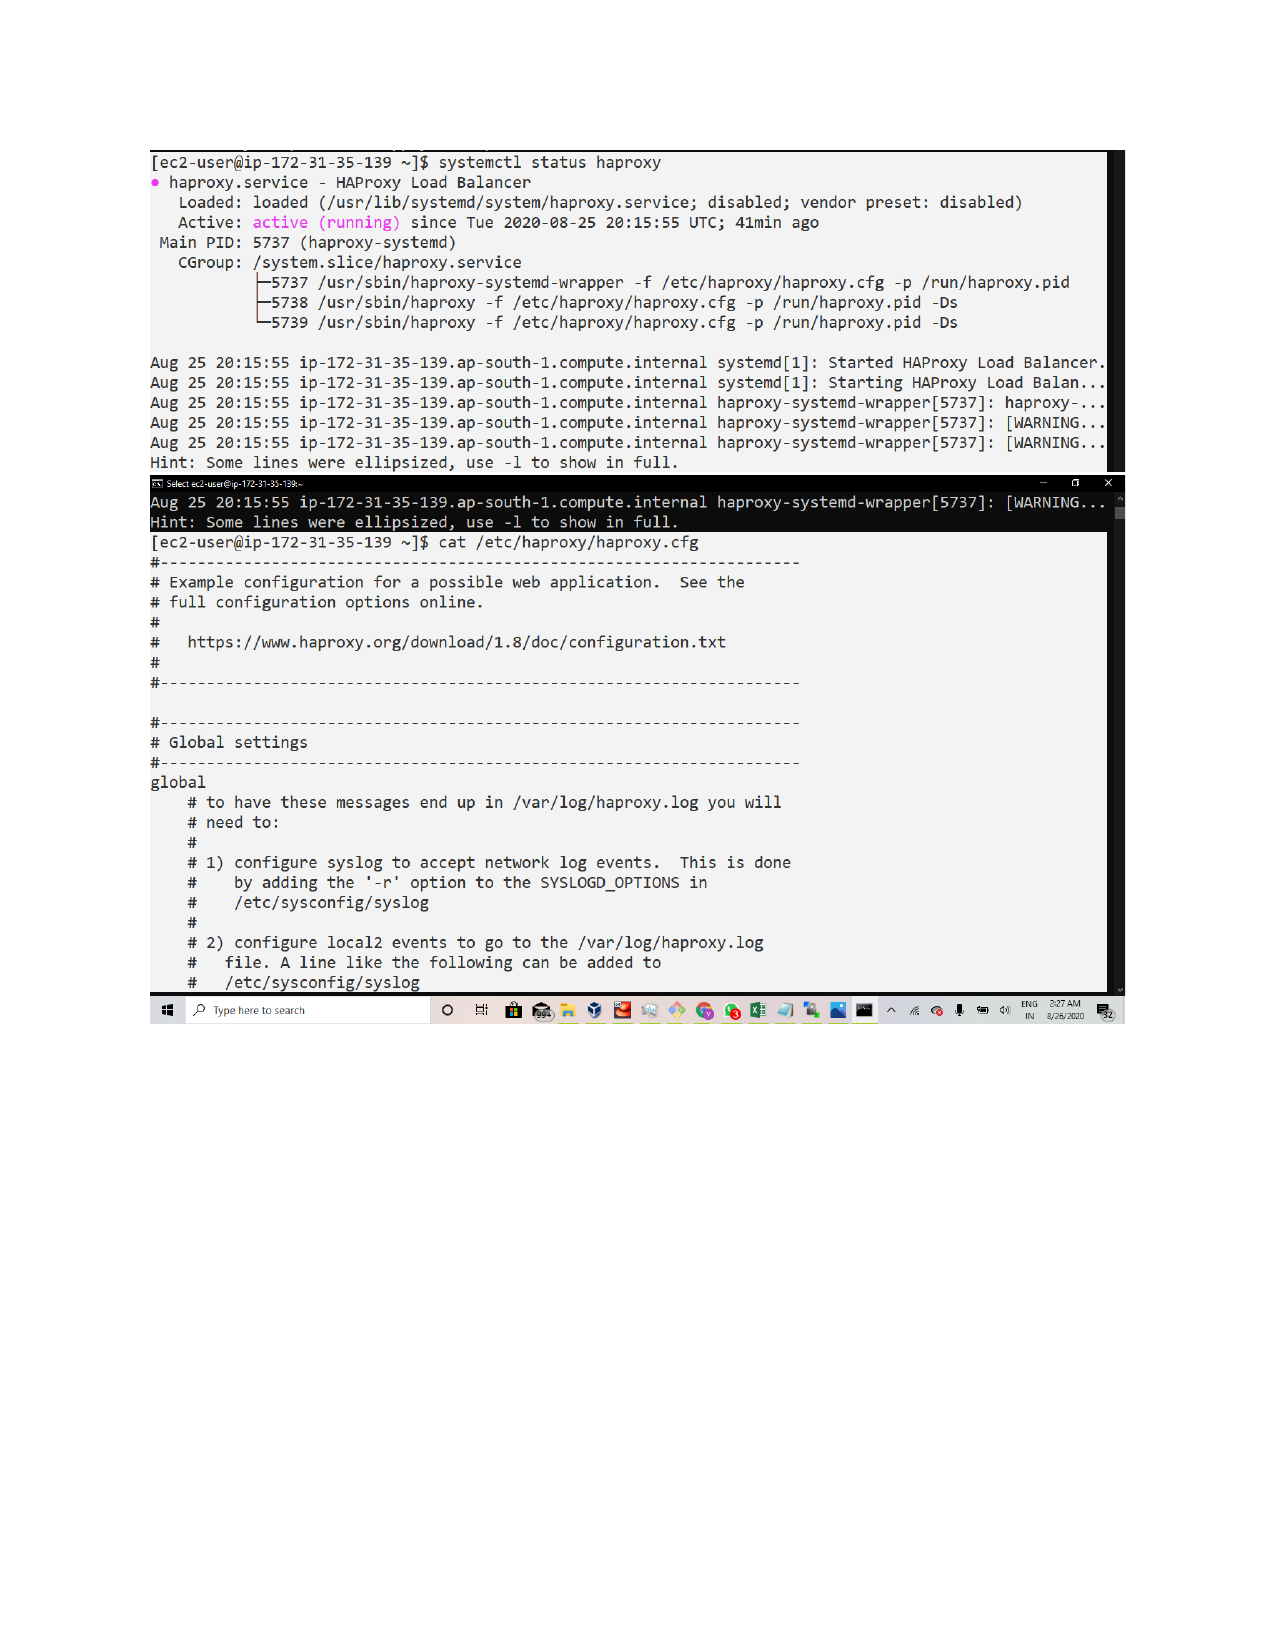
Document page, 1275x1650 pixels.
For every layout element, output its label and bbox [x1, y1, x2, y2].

picture [150, 150, 1125, 472]
picture [150, 475, 1125, 1024]
